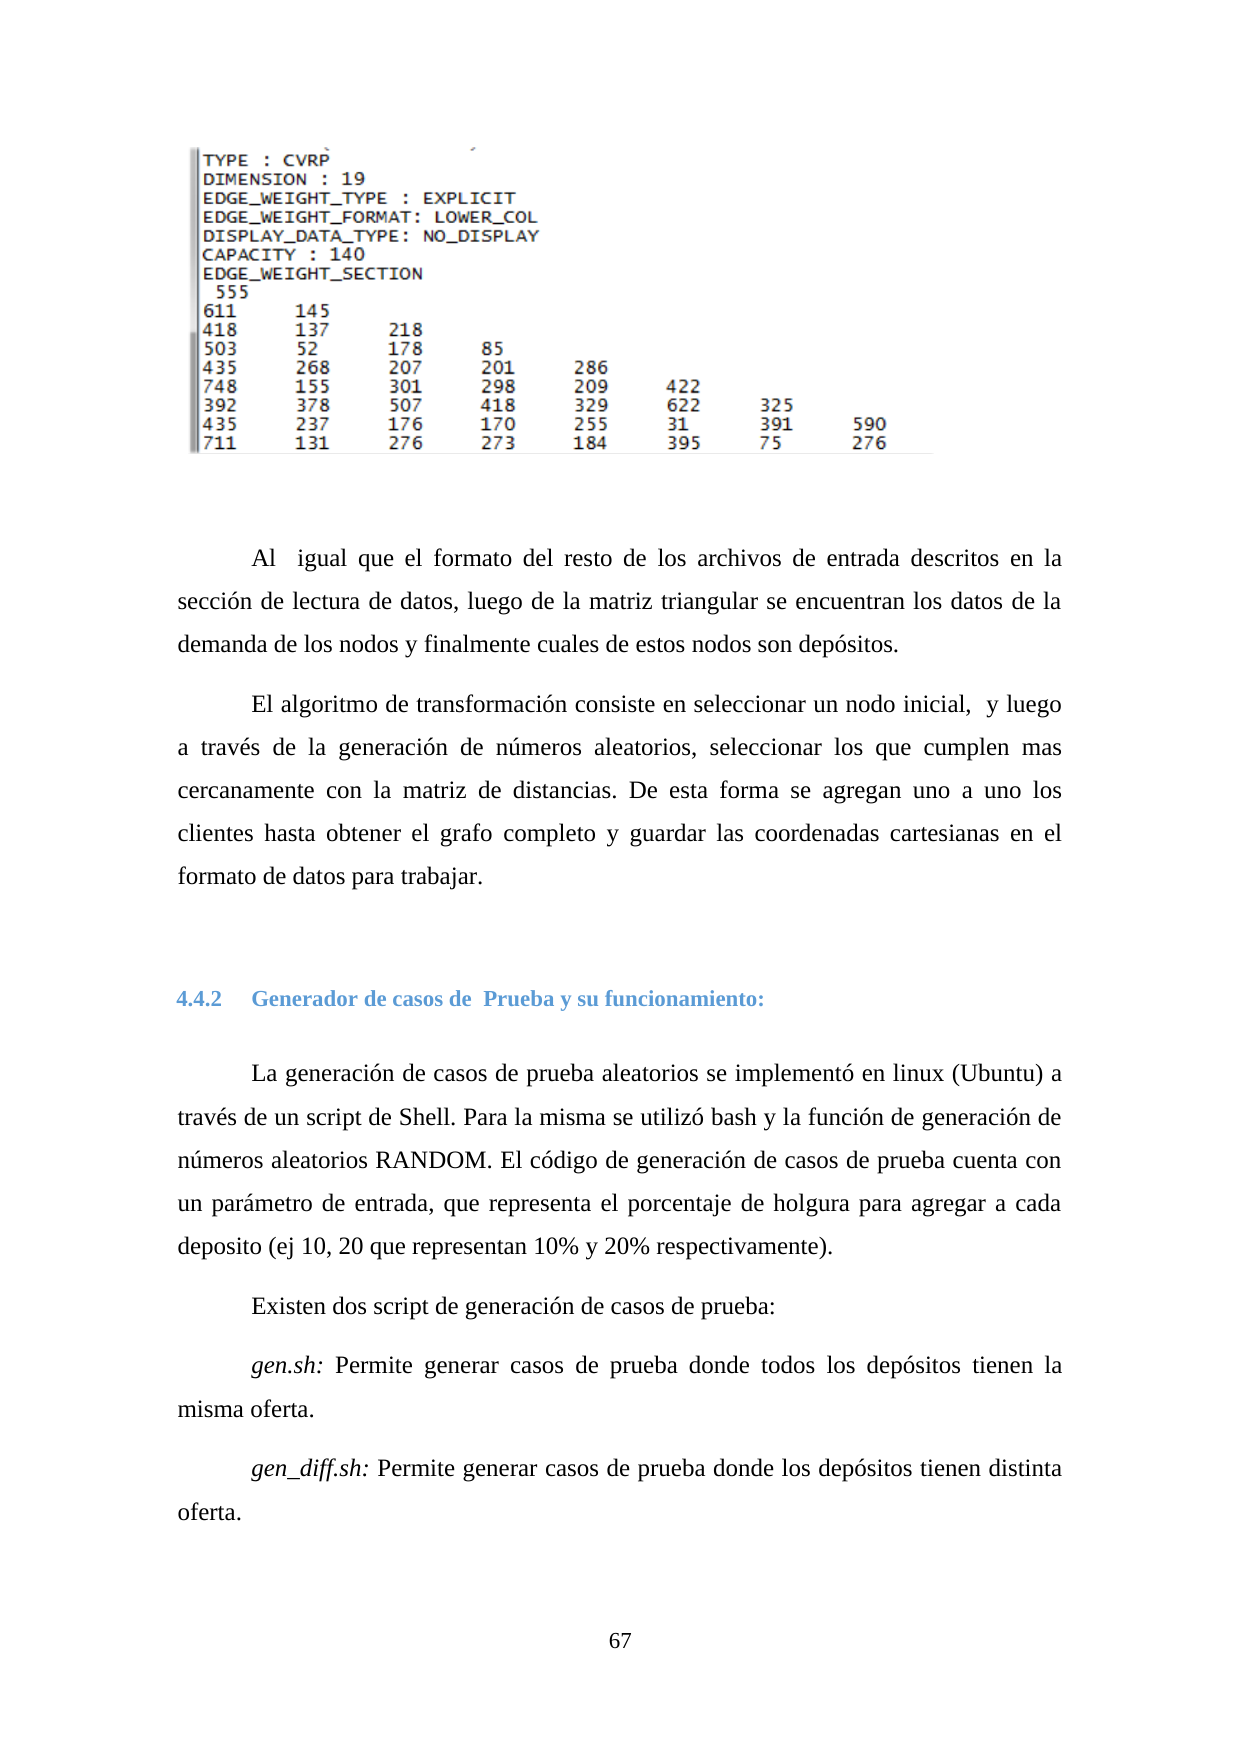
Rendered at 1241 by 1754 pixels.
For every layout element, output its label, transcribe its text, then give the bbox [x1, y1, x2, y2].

text gen.sh: Permite generar casos de prueba donde todos los depósitos tienen la misma oferta. [177, 1351, 1063, 1422]
text El algoritmo de transformación consiste en seleccionar un nodo inicial, y luego a través de la generación de números aleatorios, seleccionar los que cumplen mas cercanamente con la matriz de distancias. De esta forma se agregan uno a uno los clientes hasta obtener el grafo completo y guardar las coordenadas cartesianas en el formato de datos para trabajar. [177, 689, 1063, 890]
text gen_diff.sh: Permite generar casos de prueba donde los depósitos tienen distinta oferta. [177, 1453, 1063, 1525]
table_header [177, 148, 1078, 483]
text Al igual que el formato del resto de los archivos de entrada descritos en la sección de lectura de datos, luego de la matriz triangular se encuentran los datos de la demanda de los nodos y finalmente cuales de estos nodos son depósitos. [177, 543, 1063, 658]
text La generación de casos de prueba aleatorios se implementó en linux (Ubuntu) a través de un script de Shell. Para la misma se utilizó bash y la función de generación de números aleatorios RANDOM. El código de generación de casos de prueba cuenta con un parámetro de entrada, que representa el porcentaje de holgura para agregar a cada deposito (ej 10, 20 que representan 10% y 20% respectivamente). [177, 1058, 1063, 1260]
text Existen dos script de generación de casos de prueba: [177, 1291, 1063, 1319]
picture [191, 150, 932, 451]
subtitle Generador de casos de Prueba y su funcionamiento: [176, 985, 1063, 1011]
